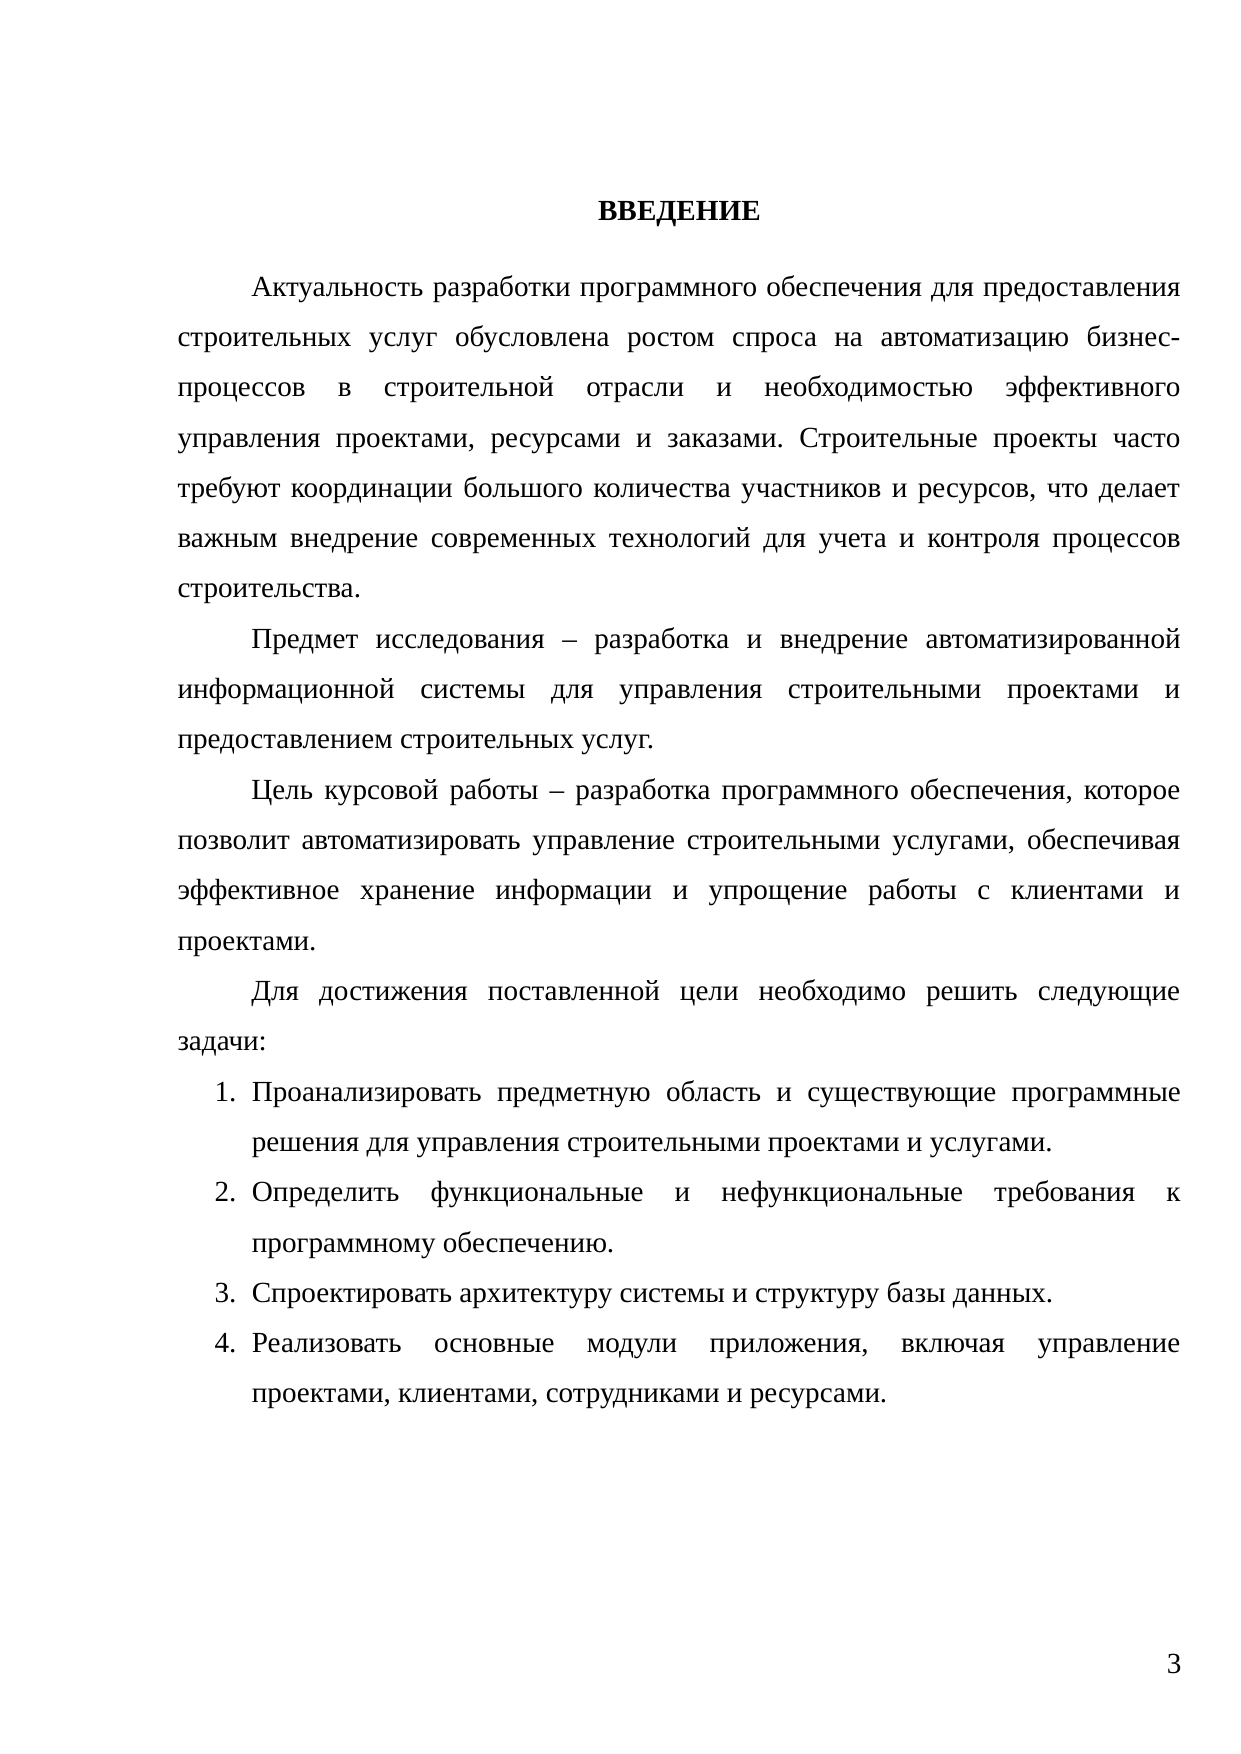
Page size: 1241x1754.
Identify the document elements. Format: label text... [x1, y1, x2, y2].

text Для достижения поставленной цели необходимо решить следующие задачи: [177, 973, 1181, 1057]
text Цель курсовой работы – разработка программного обеспечения, которое позволит автоматизировать управление строительными услугами, обеспечивая эффективное хранение информации и упрощение работы с клиентами и проектами. [177, 772, 1181, 956]
list Спроектировать архитектуру системы и структуру базы данных. [214, 1275, 1181, 1308]
list Реализовать основные модули приложения, включая управление проектами, клиентами, сотрудниками и ресурсами. [214, 1325, 1181, 1409]
subtitle ВВЕДЕНИЕ [177, 193, 1181, 227]
list Проанализировать предметную область и существующие программные решения для управления строительными проектами и услугами. [214, 1074, 1181, 1158]
list Определить функциональные и нефункциональные требования к программному обеспечению. [214, 1174, 1181, 1258]
text Актуальность разработки программного обеспечения для предоставления строительных услуг обусловлена ростом спроса на автоматизацию бизнес-процессов в строительной отрасли и необходимостью эффективного управления проектами, ресурсами и заказами. Строительные проекты часто требуют координации большого количества участников и ресурсов, что делает важным внедрение современных технологий для учета и контроля процессов строительства. [177, 269, 1181, 604]
text Предмет исследования – разработка и внедрение автоматизированной информационной системы для управления строительными проектами и предоставлением строительных услуг. [177, 621, 1181, 755]
